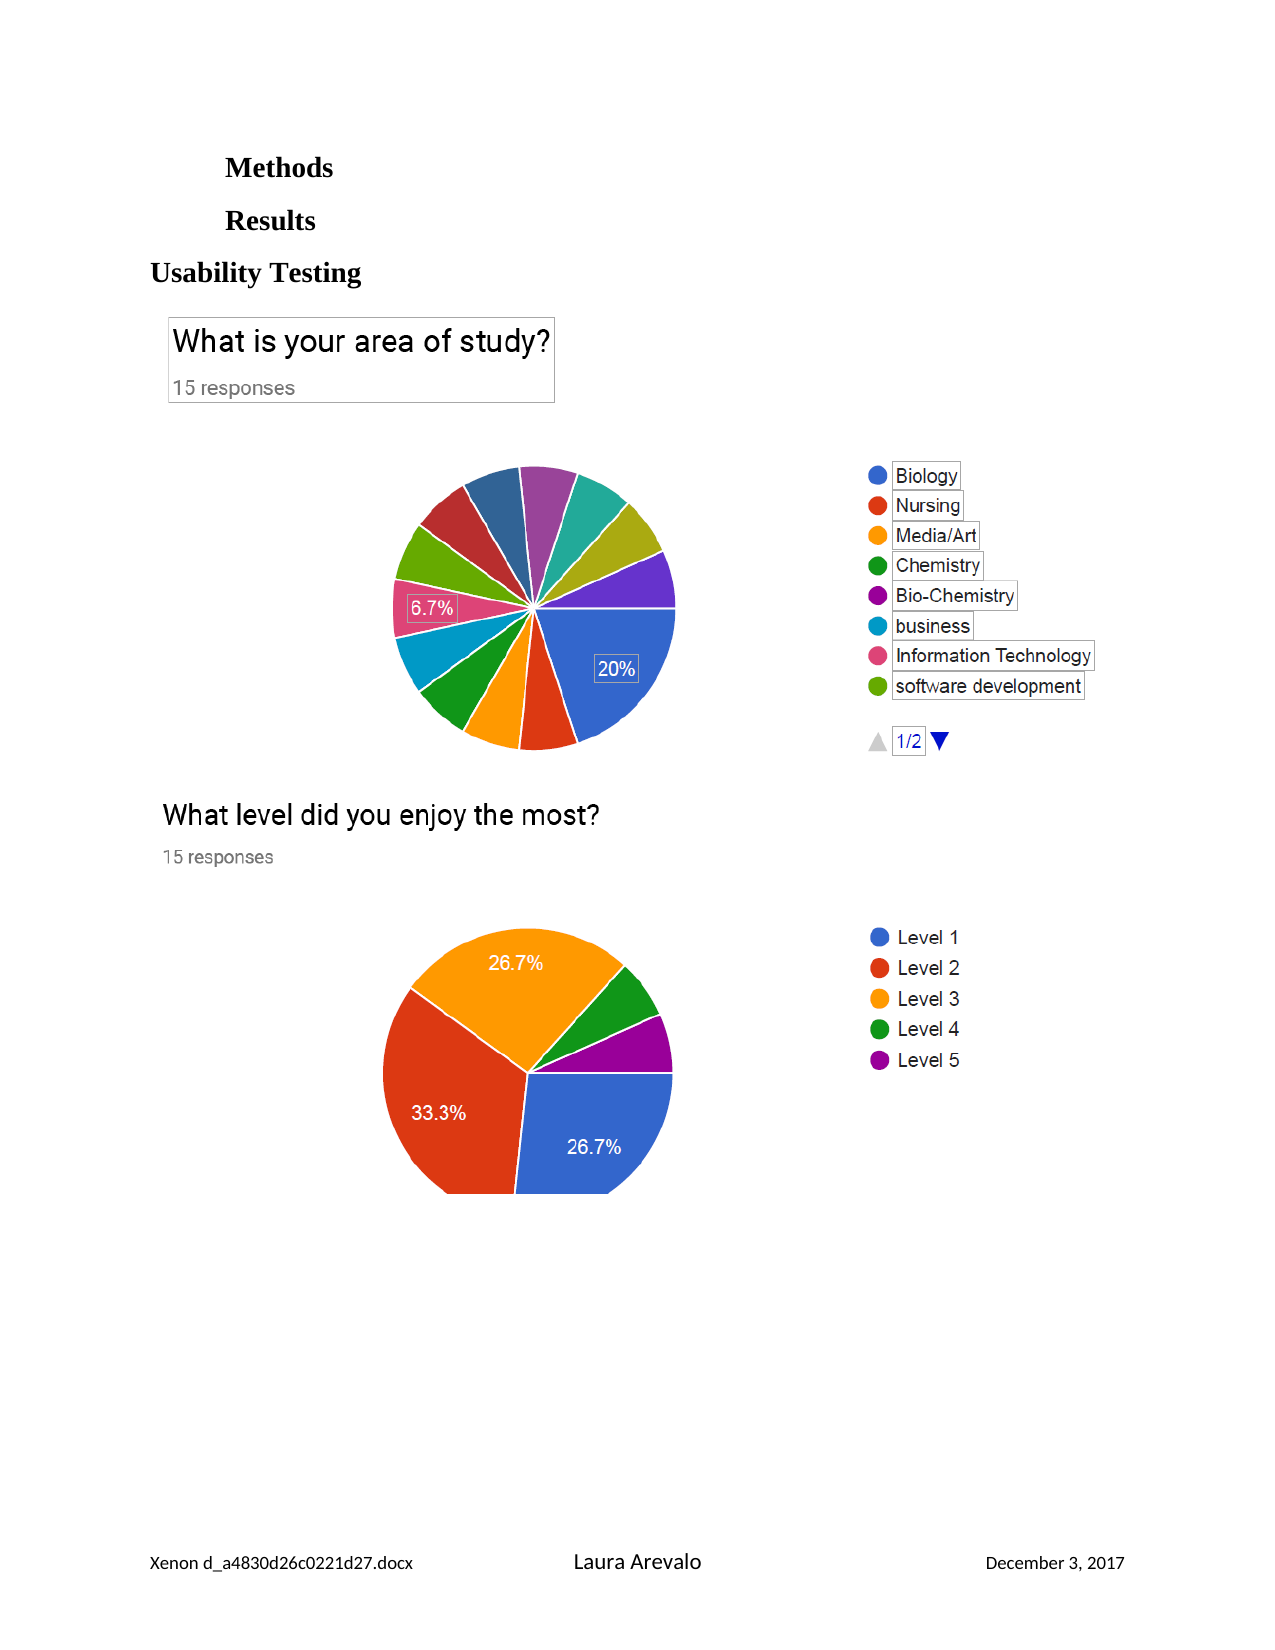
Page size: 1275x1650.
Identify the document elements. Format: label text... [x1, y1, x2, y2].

text Methods [225, 150, 1125, 183]
text Results [225, 203, 1125, 236]
text Usability Testing [150, 256, 1125, 289]
picture [345, 906, 1005, 1201]
picture [150, 308, 1125, 776]
picture [150, 777, 665, 888]
